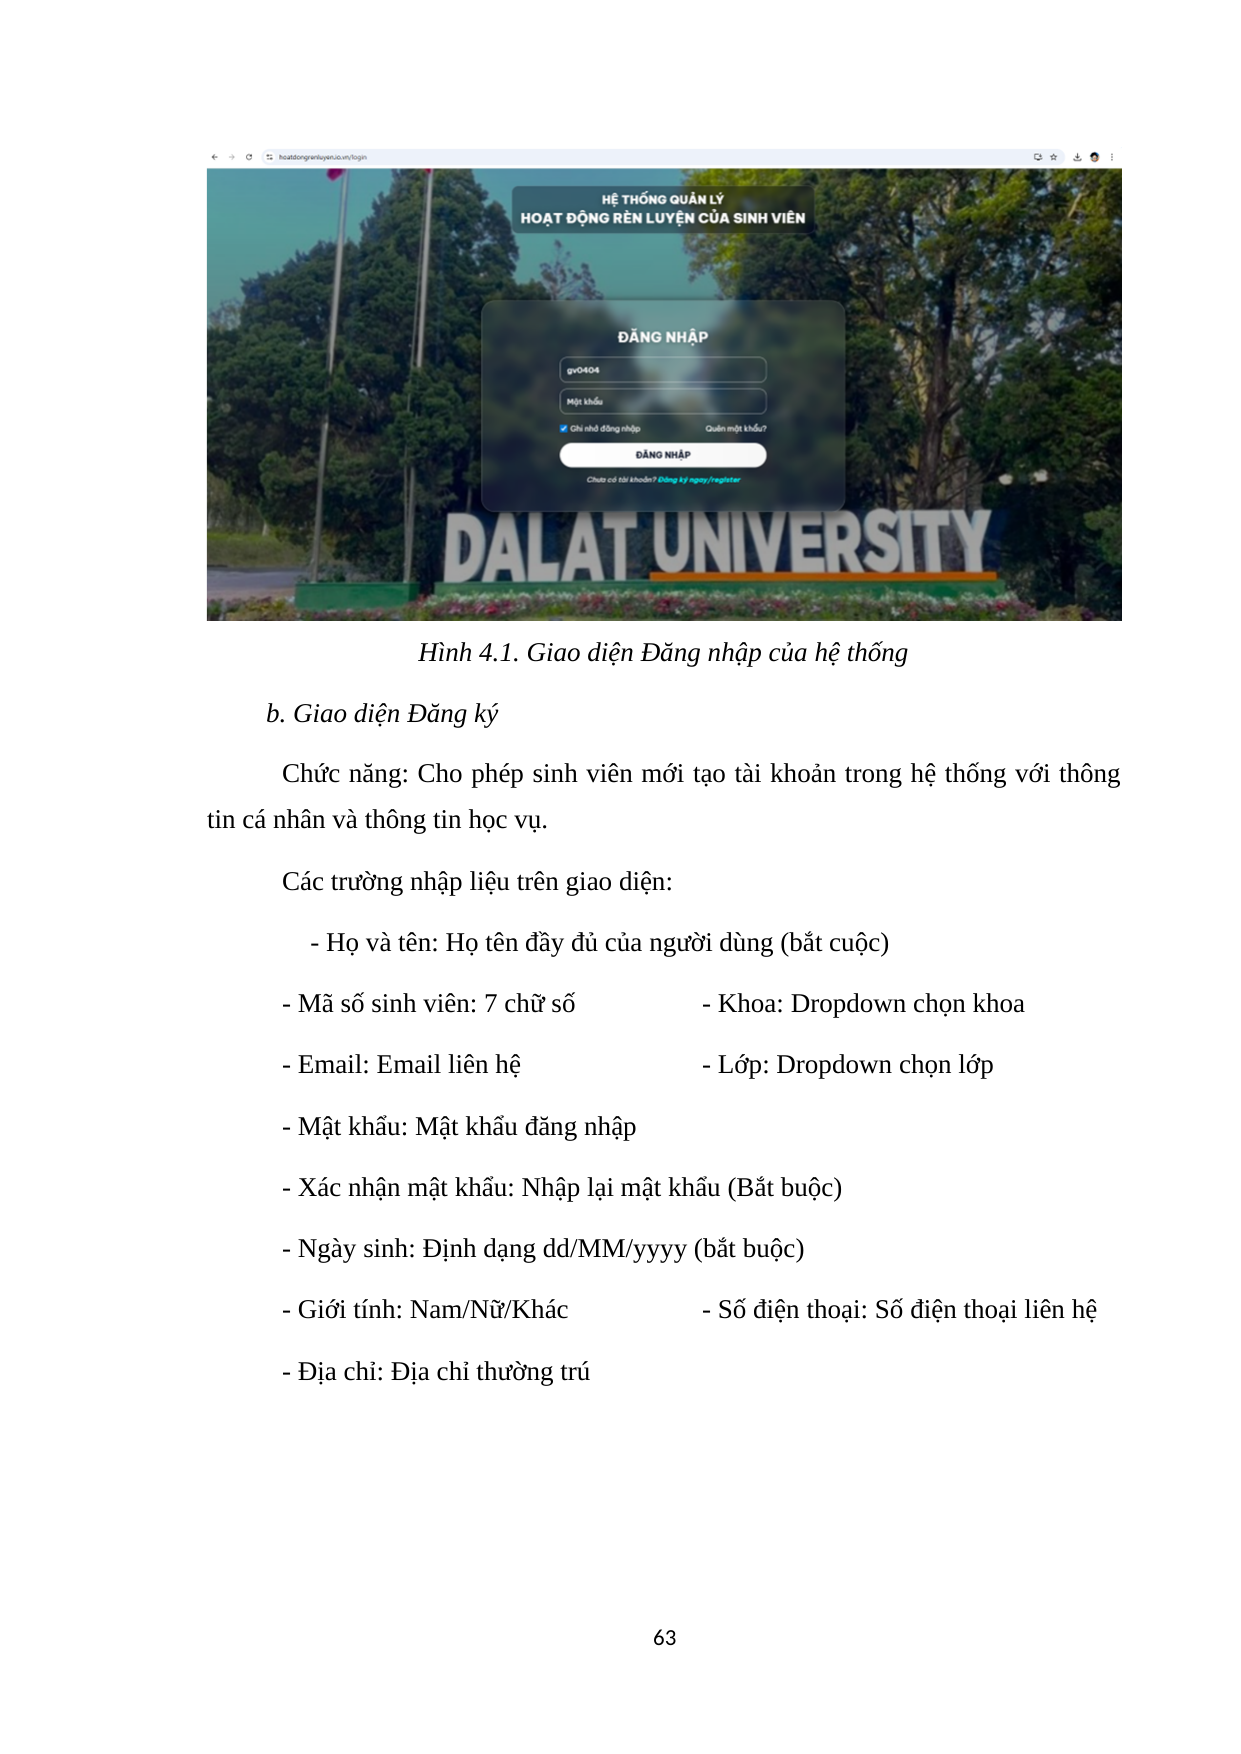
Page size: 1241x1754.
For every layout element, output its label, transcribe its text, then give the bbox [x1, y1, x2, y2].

text Các trường nhập liệu trên giao diện: [207, 864, 1122, 896]
text - Mã số sinh viên: 7 chữ số [207, 987, 627, 1018]
text b. Giao diện Đăng ký [207, 697, 1122, 729]
text - Số điện thoại: Số điện thoại liên hệ [702, 1293, 1122, 1324]
text - Họ và tên: Họ tên đầy đủ của người dùng (bắt cuộc) [207, 926, 1122, 957]
text - Ngày sinh: Định dạng dd/MM/yyyy (bắt buộc) [207, 1232, 1122, 1263]
text - Mật khẩu: Mật khẩu đăng nhập [207, 1109, 1122, 1141]
text - Khoa: Dropdown chọn khoa [702, 987, 1122, 1018]
picture [206, 147, 1122, 621]
text Hình 4.1. Giao diện Đăng nhập của hệ thống [207, 636, 1122, 667]
text - Địa chỉ: Địa chỉ thường trú [207, 1354, 1122, 1386]
text - Email: Email liên hệ [207, 1048, 627, 1079]
text - Xác nhận mật khẩu: Nhập lại mật khẩu (Bắt buộc) [207, 1171, 1122, 1202]
text Chức năng: Cho phép sinh viên mới tạo tài khoản trong hệ thống với thông tin cá nhân và thông tin học vụ. [207, 757, 1122, 834]
text - Lớp: Dropdown chọn lớp [702, 1048, 1122, 1079]
text - Giới tính: Nam/Nữ/Khác [207, 1293, 627, 1324]
